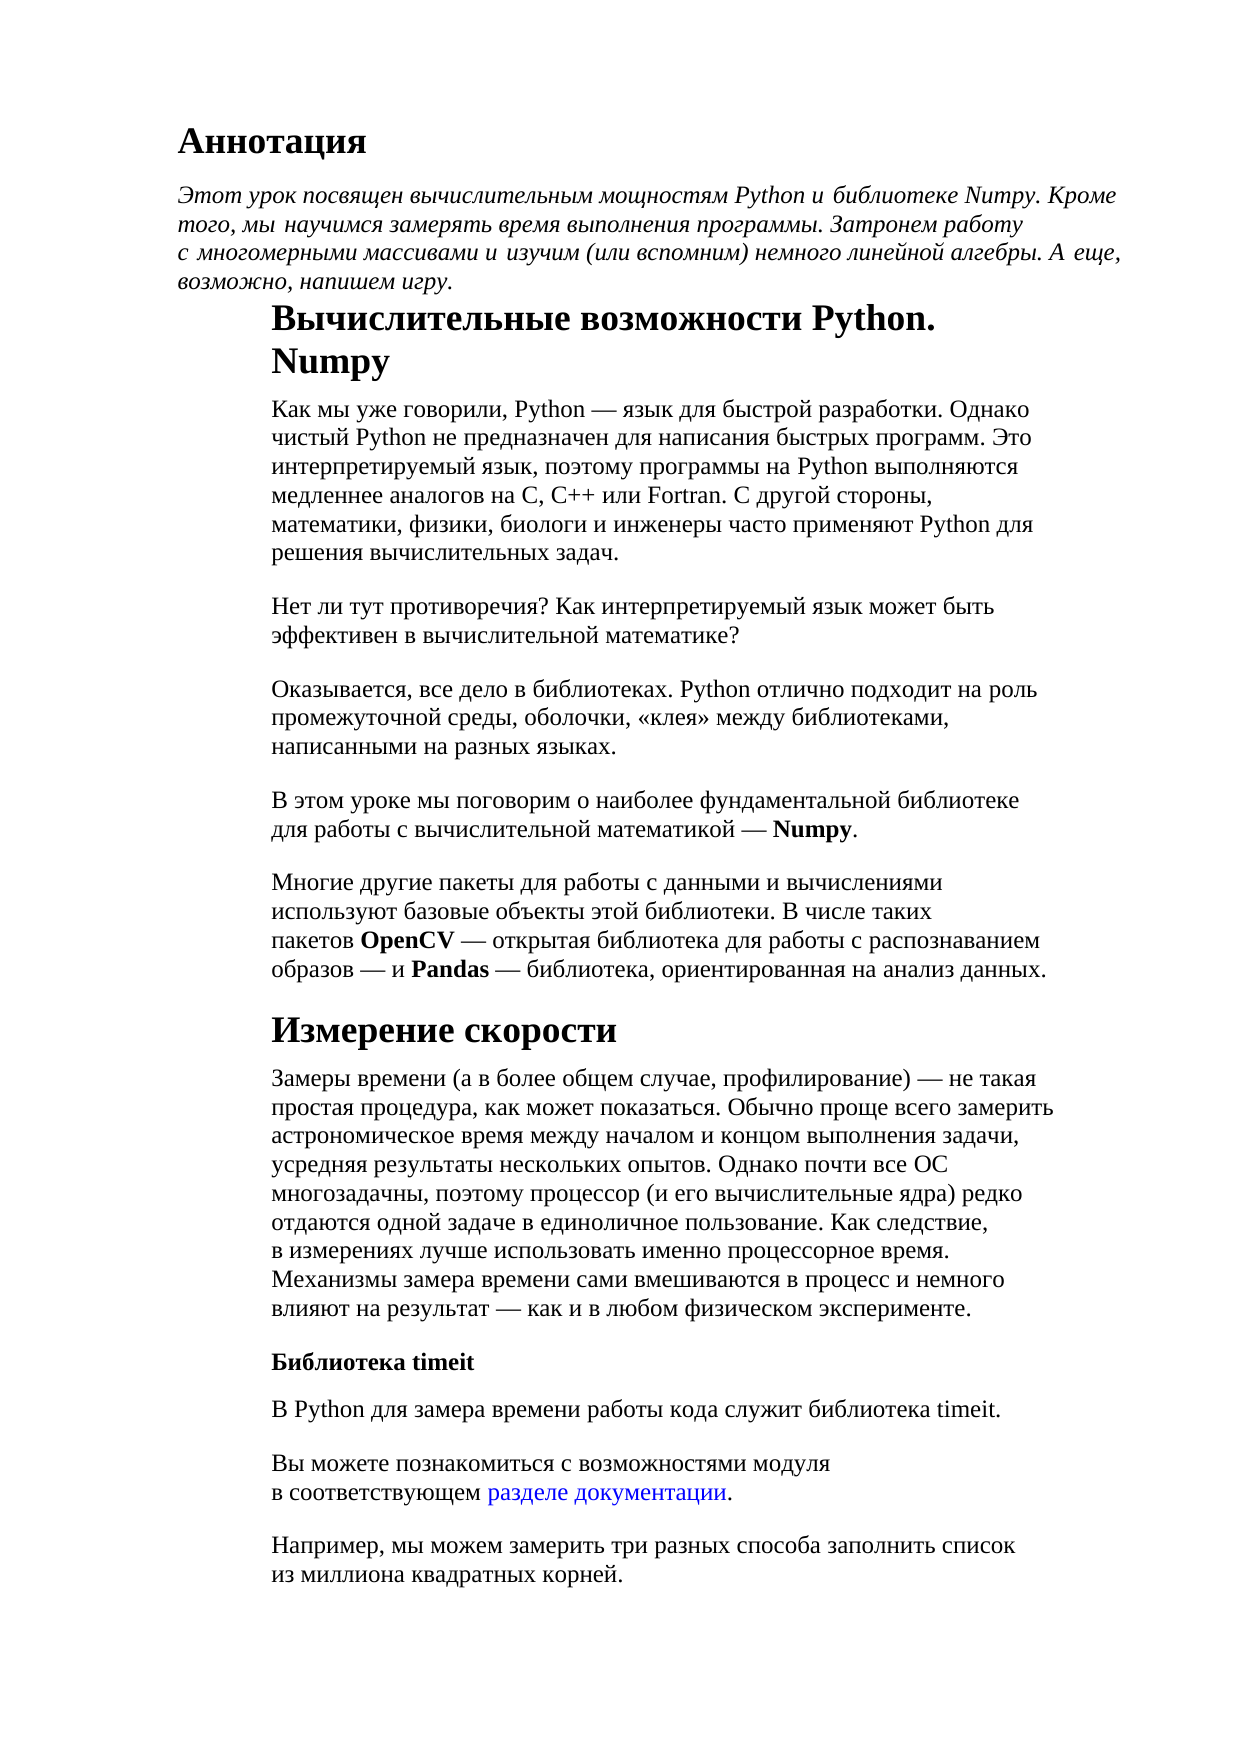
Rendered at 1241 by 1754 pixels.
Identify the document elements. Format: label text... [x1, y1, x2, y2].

text В этом уроке мы поговорим о наиболее фундаментальной библиотеке для работы с вычислительной математикой — Numpy. [271, 785, 1058, 842]
text Аннотация [177, 118, 1152, 161]
text Библиотека timeit [271, 1347, 1058, 1376]
text Вычислительные возможности Python. Numpy [271, 295, 1058, 381]
text Например, мы можем замерить три разных способа заполнить список из миллиона квадратных корней. [271, 1531, 1058, 1588]
text Замеры времени (а в более общем случае, профилирование) — не такая простая процедура, как может показаться. Обычно проще всего замерить астрономическое время между началом и концом выполнения задачи, усредняя результаты нескольких опытов. Однако почти все ОС многозадачны, поэтому процессор (и его вычислительные ядра) редко отдаются одной задаче в единоличное пользование. Как следствие, в измерениях лучше использовать именно процессорное время. Механизмы замера времени сами вмешиваются в процесс и немного влияют на результат — как и в любом физическом эксперименте. [271, 1063, 1058, 1322]
text Измерение скорости [271, 1007, 1058, 1051]
text Вы можете познакомиться с возможностями модуля в соответствующем разделе документации. [271, 1448, 1058, 1506]
text В Python для замера времени работы кода служит библиотека timeit. [271, 1394, 1058, 1423]
text Нет ли тут противоречия? Как интерпретируемый язык может быть эффективен в вычислительной математике? [271, 591, 1058, 649]
text Этот урок посвящен вычислительным мощностям Python и библиотеке Numpy. Кроме того, мы научимся замерять время выполнения программы. Затронем работу с многомерными массивами и изучим (или вспомним) немного линейной алгебры. А еще, возможно, напишем игру. [177, 180, 1152, 295]
text Многие другие пакеты для работы с данными и вычислениями используют базовые объекты этой библиотеки. В числе таких пакетов OpenCV — открытая библиотека для работы с распознаванием образов — и Pandas — библиотека, ориентированная на анализ данных. [271, 867, 1058, 982]
text Как мы уже говорили, Python — язык для быстрой разработки. Однако чистый Python не предназначен для написания быстрых программ. Это интерпретируемый язык, поэтому программы на Python выполняются медленнее аналогов на C, C++ или Fortran. С другой стороны, математики, физики, биологи и инженеры часто применяют Python для решения вычислительных задач. [271, 394, 1058, 566]
text Оказывается, все дело в библиотеках. Python отлично подходит на роль промежуточной среды, оболочки, «клея» между библиотеками, написанными на разных языках. [271, 674, 1058, 760]
